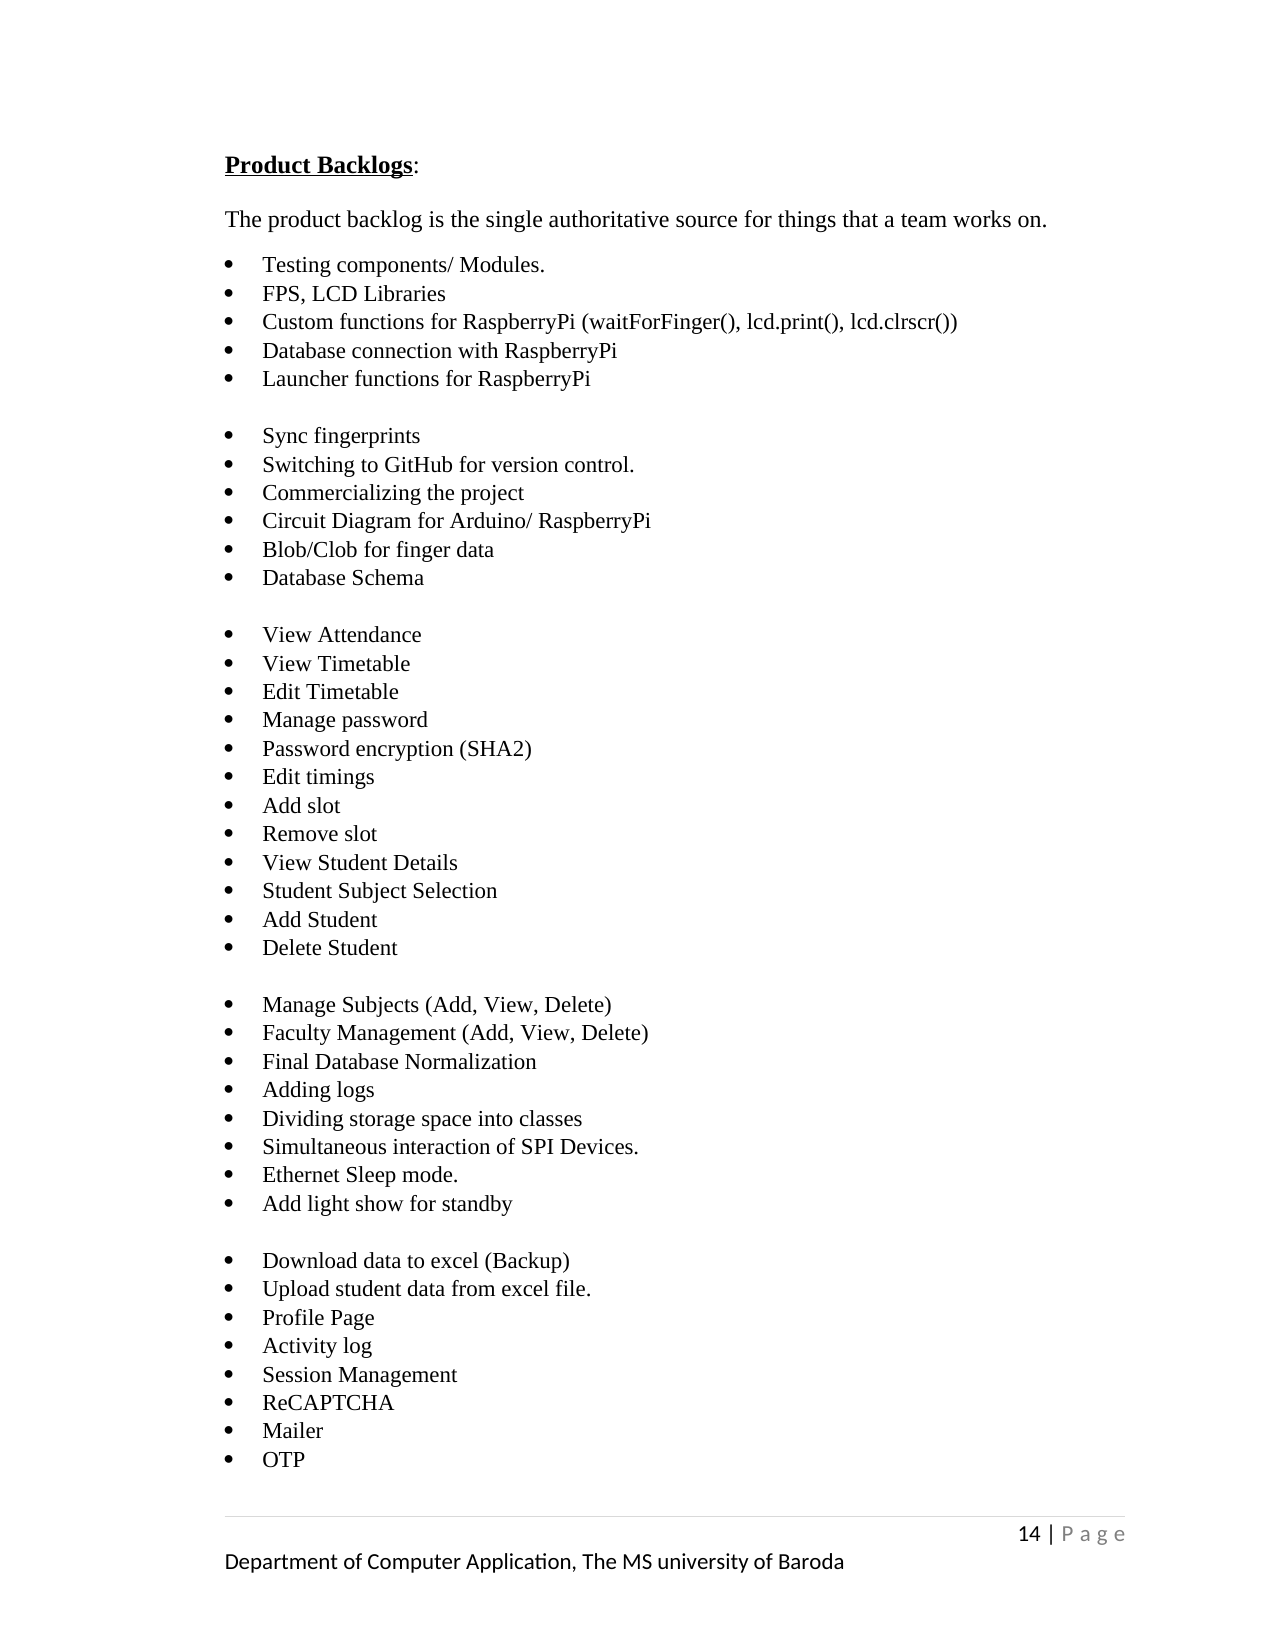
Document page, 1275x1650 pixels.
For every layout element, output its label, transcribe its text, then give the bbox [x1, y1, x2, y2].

list Blob/Clob for finger data [224, 536, 1125, 562]
list Custom functions for RaspberryPi (waitForFinger(), lcd.print(), lcd.clrscr()) [224, 308, 1125, 335]
list Manage Subjects (Add, View, Delete) [224, 991, 1125, 1017]
list Manage password [224, 707, 1125, 733]
list View Student Details [224, 849, 1125, 875]
list Session Management [224, 1361, 1125, 1387]
list Remove slot [224, 820, 1125, 847]
list Sync fingerprints [224, 422, 1125, 448]
list Database Schema [224, 564, 1125, 591]
list Circuit Diagram for Arduino/ RaspberryPi [224, 507, 1125, 534]
list Final Database Normalization [224, 1048, 1125, 1074]
list Dividing storage space into classes [224, 1105, 1125, 1131]
list Database connection with RaspberryPi [224, 337, 1125, 363]
list ReCAPTCHA [224, 1389, 1125, 1415]
list Profile Page [224, 1304, 1125, 1330]
list Delete Student [224, 934, 1125, 960]
list Launcher functions for RaspberryPi [224, 365, 1125, 392]
list Download data to excel (Backup) [224, 1247, 1125, 1273]
list Edit Timetable [224, 678, 1125, 704]
list FPS, LCD Libraries [224, 280, 1125, 306]
list Add slot [224, 792, 1125, 818]
list View Attendance [224, 621, 1125, 648]
list Mailer [224, 1417, 1125, 1444]
list Password encryption (SHA2) [224, 735, 1125, 761]
text Product Backlogs: [224, 150, 1125, 179]
list Activity log [224, 1332, 1125, 1358]
list Adding logs [224, 1076, 1125, 1103]
list Simultaneous interaction of SPI Devices. [224, 1133, 1125, 1159]
list Ethernet Sleep mode. [224, 1162, 1125, 1188]
list Switching to GitHub for version control. [224, 451, 1125, 477]
list Edit timings [224, 763, 1125, 790]
list Add Student [224, 906, 1125, 932]
text The product backlog is the single authoritative source for things that a team works on. [224, 205, 1125, 233]
list Testing components/ Modules. [224, 252, 1125, 278]
list Student Subject Selection [224, 877, 1125, 903]
list Add light show for standby [224, 1190, 1125, 1216]
list Upload student data from excel file. [224, 1275, 1125, 1302]
list Faculty Management (Add, View, Delete) [224, 1019, 1125, 1046]
list OTP [224, 1446, 1125, 1472]
list Commercializing the project [224, 479, 1125, 505]
list View Timetable [224, 650, 1125, 676]
